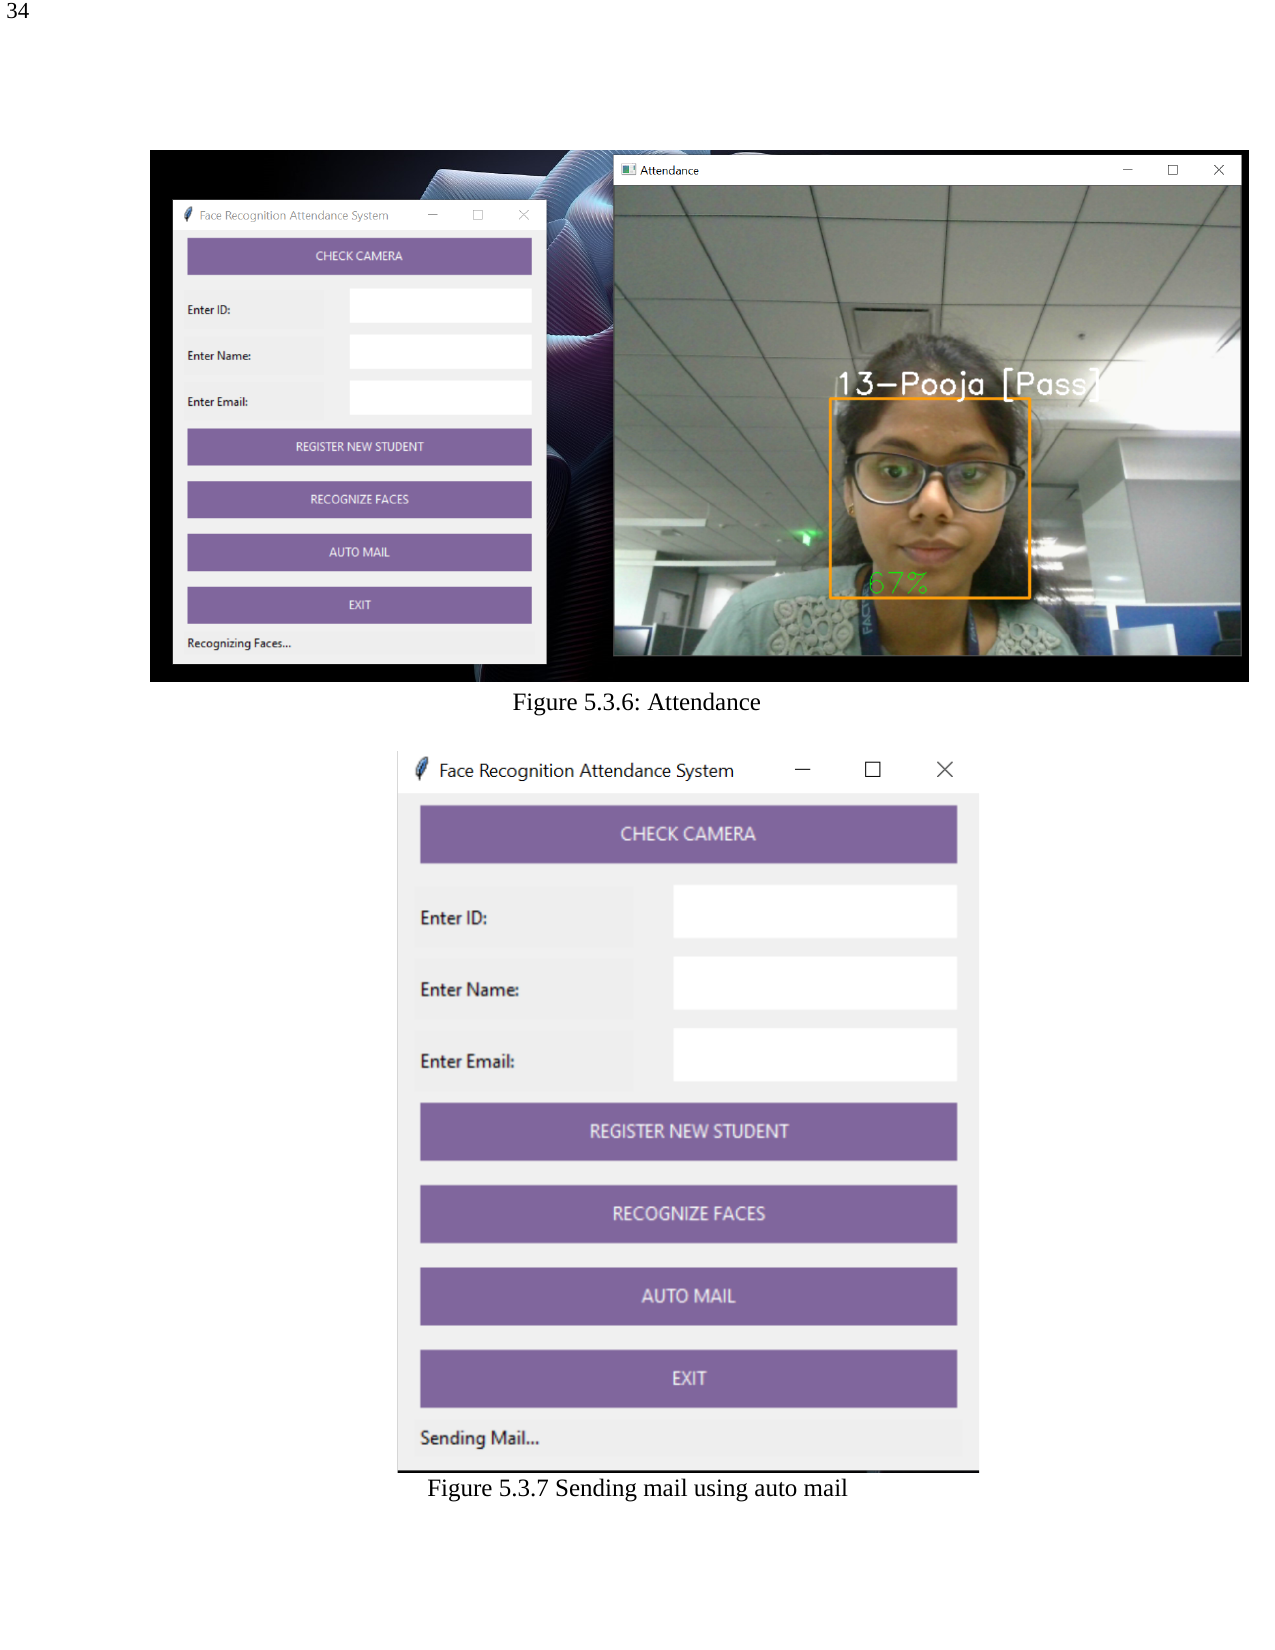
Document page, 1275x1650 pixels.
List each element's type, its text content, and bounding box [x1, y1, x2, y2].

text Figure 5.3.7 Sending mail using auto mail [150, 1473, 1125, 1501]
picture [150, 150, 1249, 682]
text Figure 5.3.6: Attendance [148, 687, 1124, 716]
picture [397, 751, 980, 1473]
